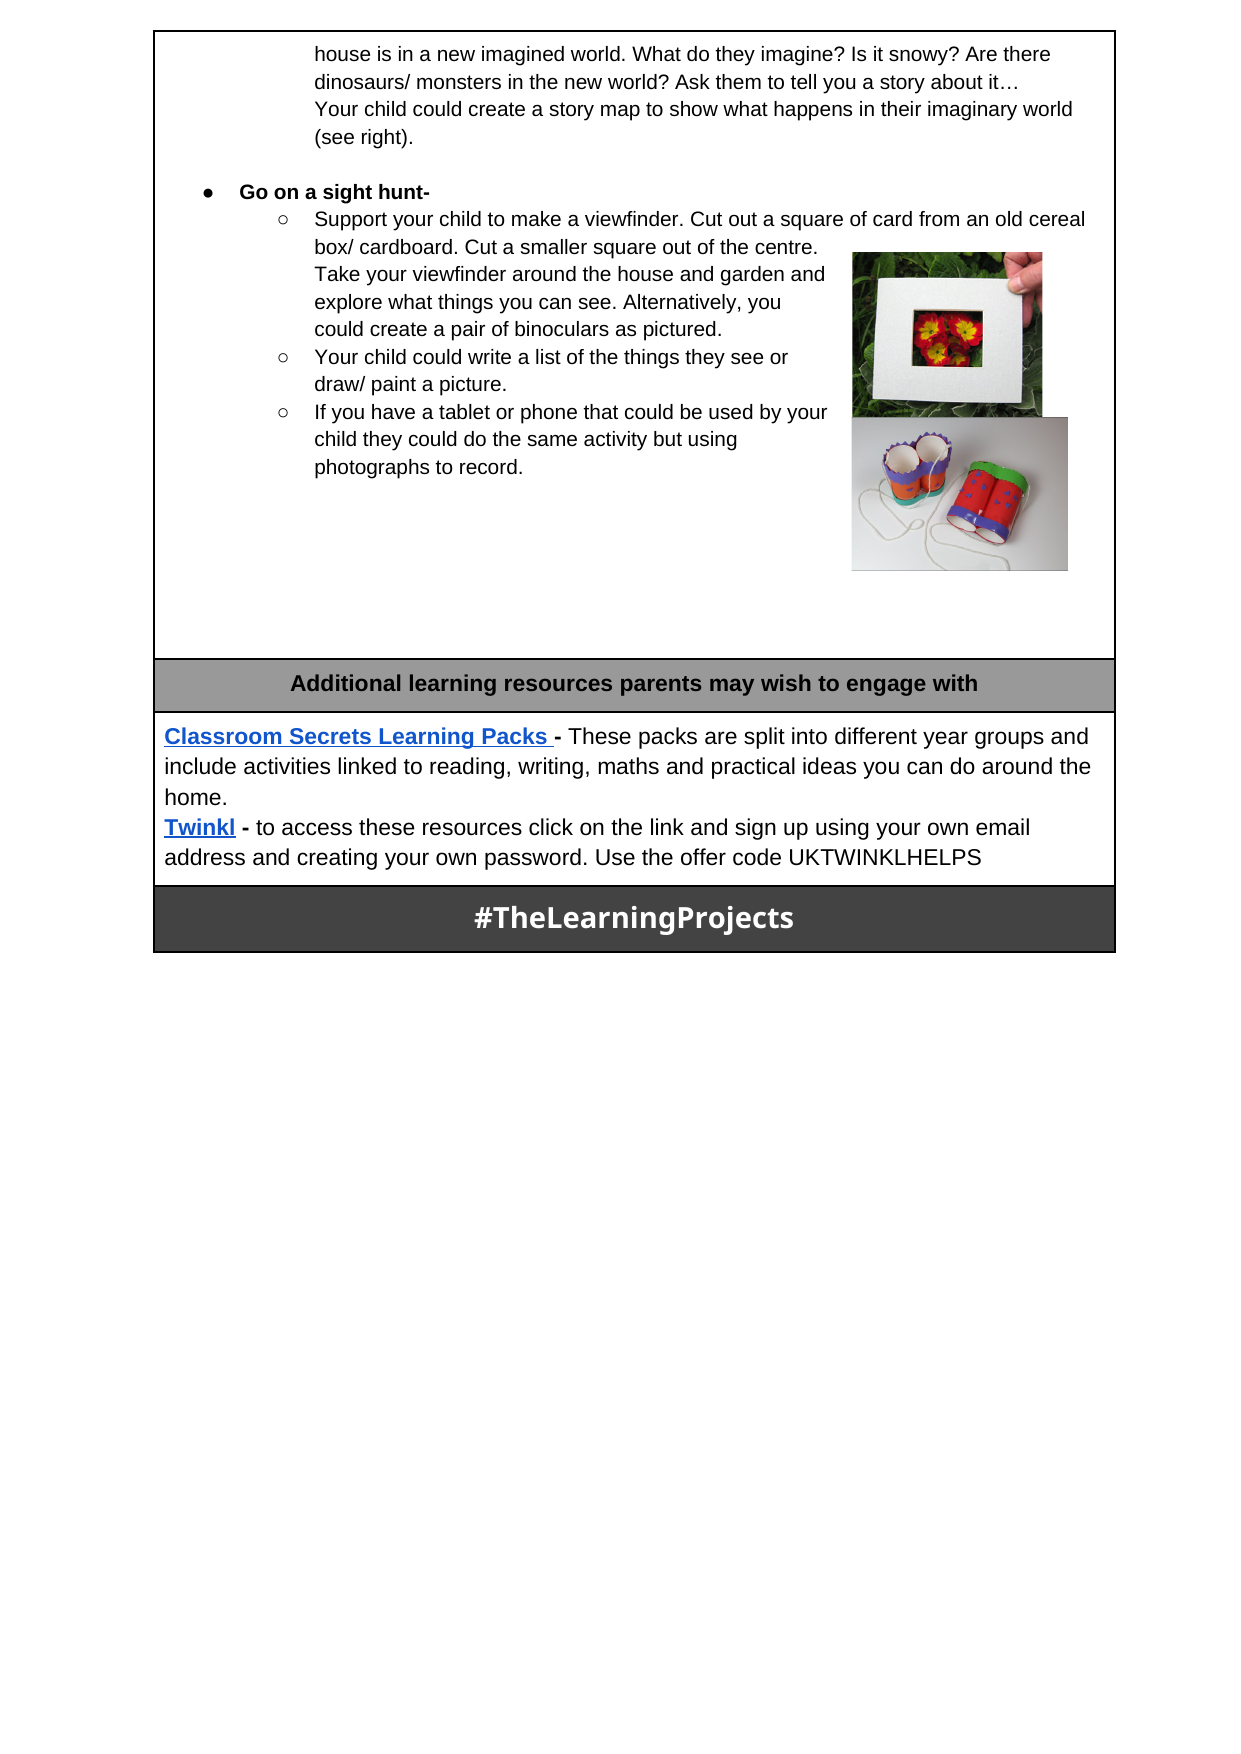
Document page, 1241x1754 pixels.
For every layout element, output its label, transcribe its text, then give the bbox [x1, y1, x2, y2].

table_cell Additional learning resources parents may wish to engage with [155, 660, 1114, 711]
table_cell Classroom Secrets Learning Packs - These packs are split into different year groups and include activities linked to reading, writing, maths and practical ideas you can do around the home. Twinkl - to access these resources click on the link and sign up using your own email address and creating your own password. Use the offer code UKTWINKLHELPS [155, 713, 1114, 884]
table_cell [155, 32, 1114, 657]
table_cell #TheLearningProjects [155, 887, 1114, 951]
picture [851, 252, 1068, 571]
